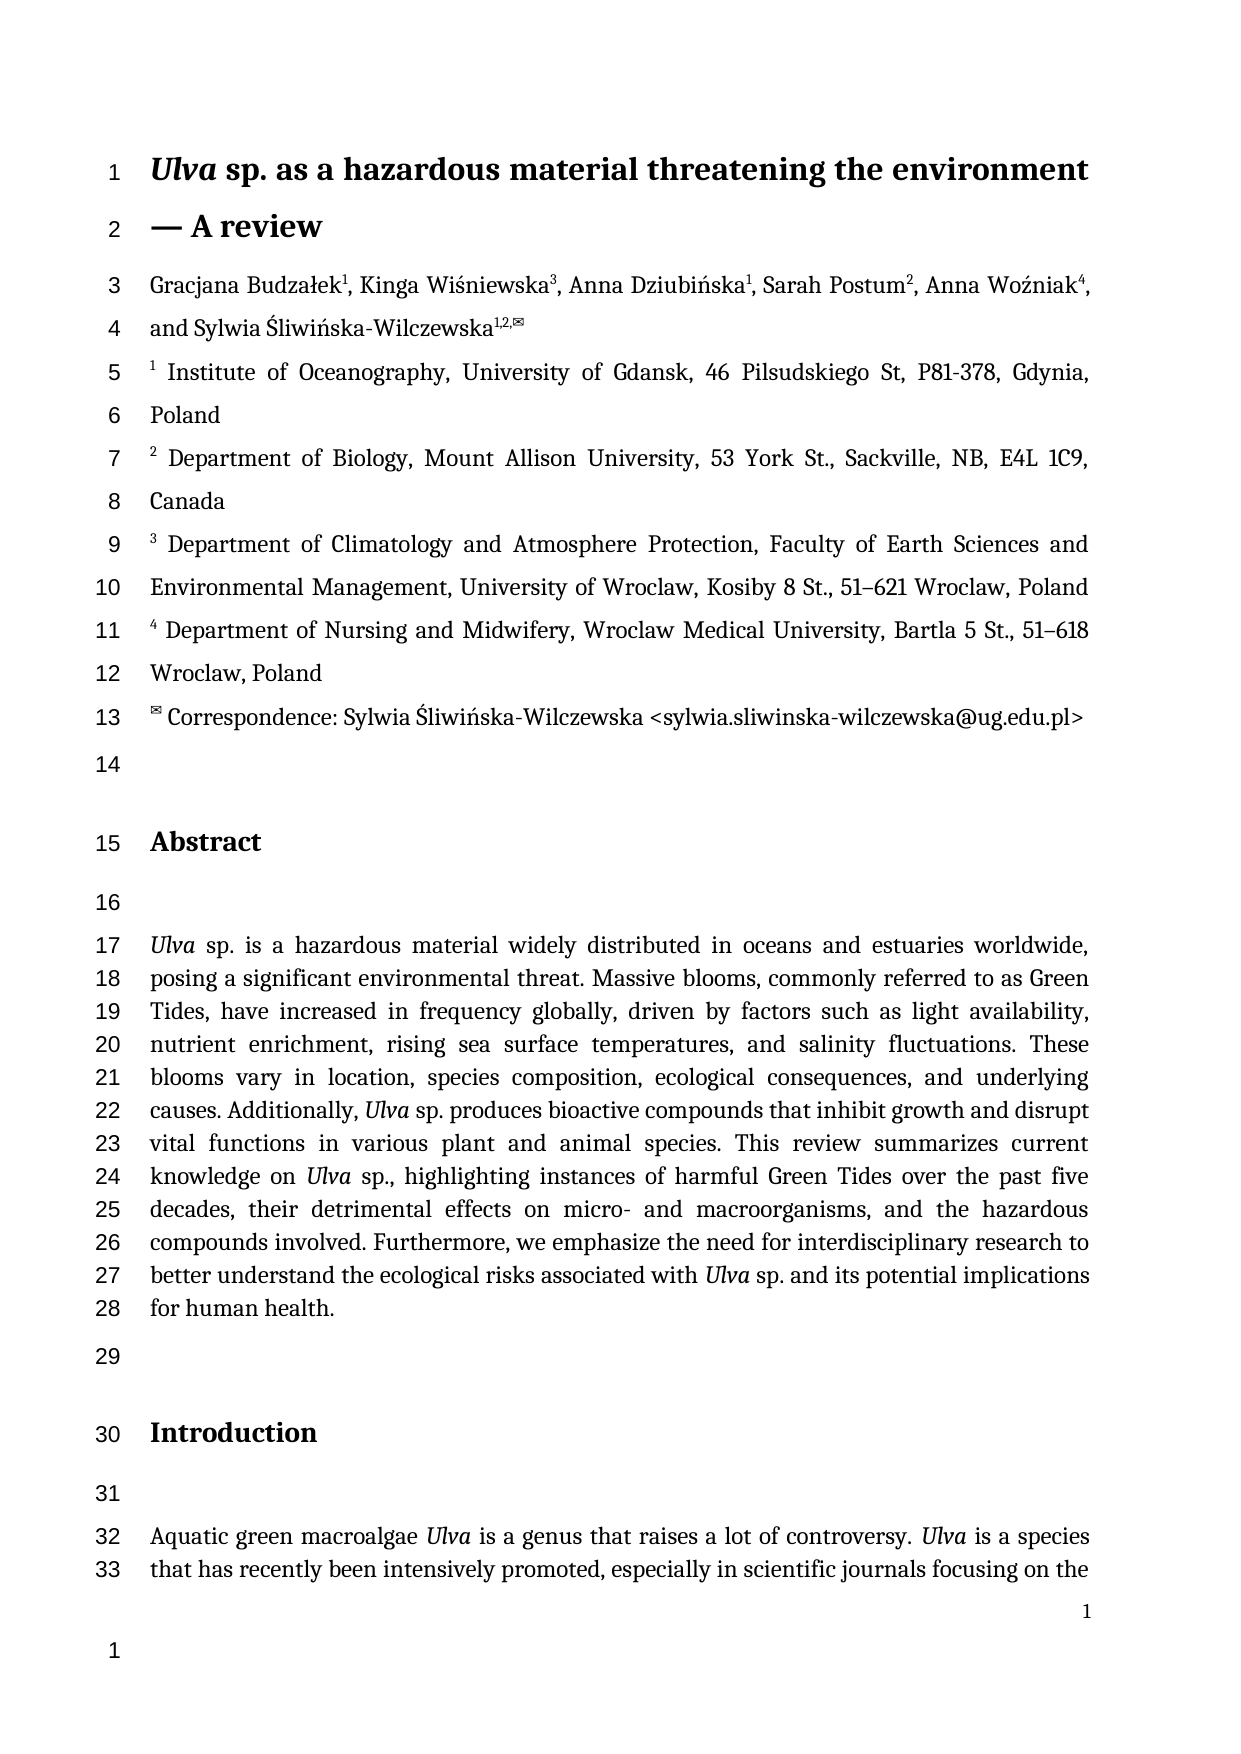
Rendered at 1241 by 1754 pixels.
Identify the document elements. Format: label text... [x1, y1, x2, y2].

subtitle Introduction [150, 1416, 1090, 1450]
subtitle Abstract [150, 825, 1090, 858]
text Ulva sp. is a hazardous material widely distributed in oceans and estuaries worldwide, posing a significant environmental threat. Massive blooms, commonly referred to as Green Tides, have increased in frequency globally, driven by factors such as light availability, nutrient enrichment, rising sea surface temperatures, and salinity fluctuations. These blooms vary in location, species composition, ecological consequences, and underlying causes. Additionally, Ulva sp. produces bioactive compounds that inhibit growth and disrupt vital functions in various plant and animal species. This review summarizes current knowledge on Ulva sp., highlighting instances of harmful Green Tides over the past five decades, their detrimental effects on micro- and macroorganisms, and the hazardous compounds involved. Furthermore, we emphasize the need for interdisciplinary research to better understand the ecological risks associated with Ulva sp. and its potential implications for human health. [150, 931, 1090, 1323]
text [150, 1522, 1090, 1584]
text ✉ Correspondence: Sylwia Śliwińska-Wilczewska <> [150, 702, 1090, 731]
title Ulva sp. as a hazardous material threatening the environment — A review [150, 150, 1090, 246]
